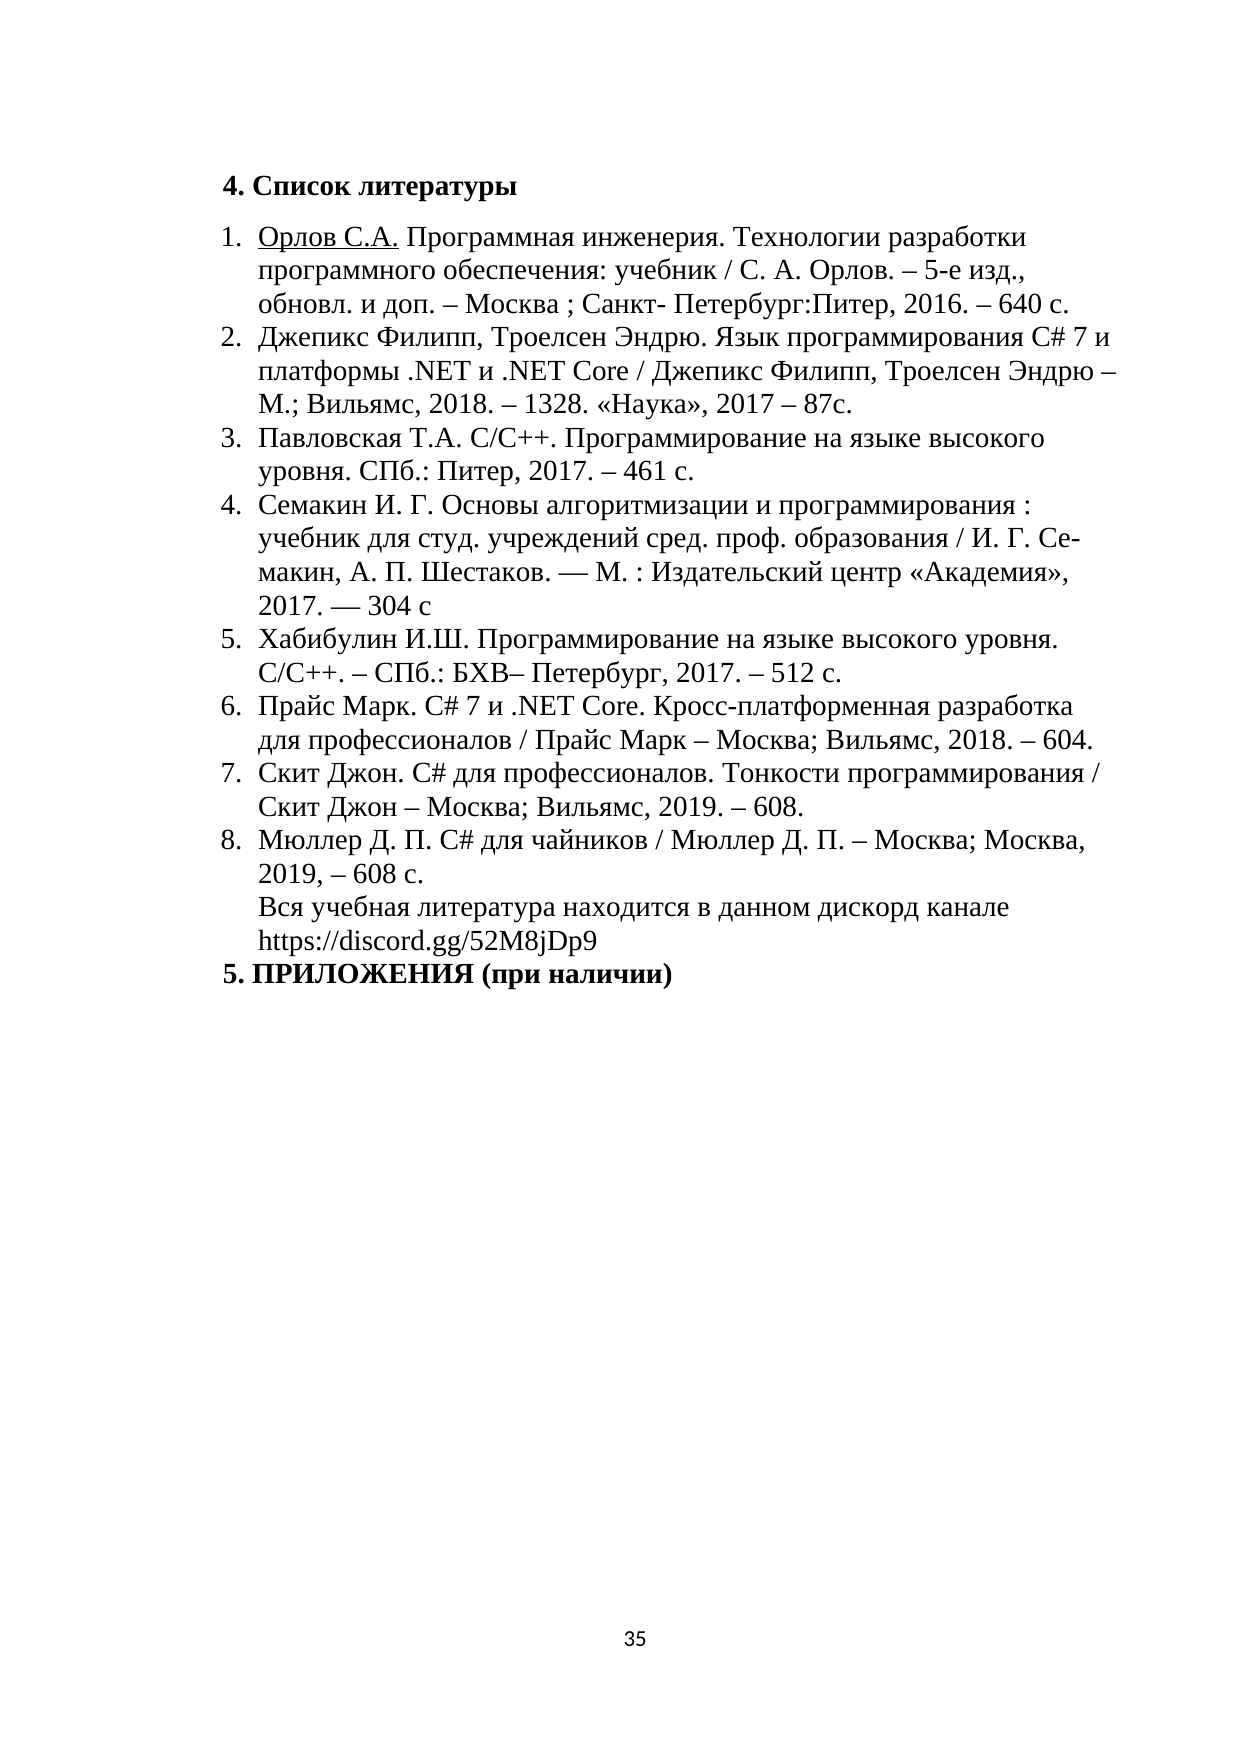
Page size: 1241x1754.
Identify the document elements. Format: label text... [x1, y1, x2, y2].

text Вся учебная литература находится в данном дискорд канале https://discord.gg/52M8jDp9 [258, 889, 1122, 957]
list Скит Джон. C# для профессионалов. Тонкости программирования / Скит Джон – Москва; Вильямс, 2019. – 608. [220, 755, 1122, 822]
list Прайс Марк. C# 7 и .NET Core. Кросс-платформенная разработка для профессионалов / Прайс Марк – Москва; Вильямс, 2018. – 604. [220, 688, 1122, 755]
list Хабибулин И.Ш. Программирование на языке высокого уровня. C/C++. – СПб.: БХВ– Петербург, 2017. – 512 с. [220, 621, 1122, 688]
list Мюллер Д. П. C# для чайников / Мюллер Д. П. – Москва; Москва, 2019, – 608 с. [220, 822, 1122, 889]
text 5. ПРИЛОЖЕНИЯ (при наличии) [223, 957, 1122, 990]
list Джепикс Филипп, Троелсен Эндрю. Язык программирования C# 7 и платформы .NET и .NET Core / Джепикс Филипп, Троелсен Эндрю – М.; Вильямс, 2018. – 1328. «Наука», 2017 – 87с. [220, 319, 1122, 420]
list Орлов С.А. Программная инженерия. Технологии разработки программного обеспечения: учебник / С. А. Орлов. – 5-е изд., обновл. и доп. – Москва ; Санкт- Петербург:Питер, 2016. – 640 с. [220, 219, 1122, 319]
list Павловская Т.А. С/С++. Программирование на языке высокого уровня. СПб.: Питер, 2017. – 461 с. [220, 420, 1122, 487]
list Семакин И. Г. Основы алгоритмизации и программирования : учебник для студ. учреждений сред. проф. образования / И. Г. Се- макин, А. П. Шестаков. — М. : Издательский центр «Академия», 2017. — 304 с [220, 487, 1122, 621]
text 4. Список литературы [223, 168, 1122, 202]
